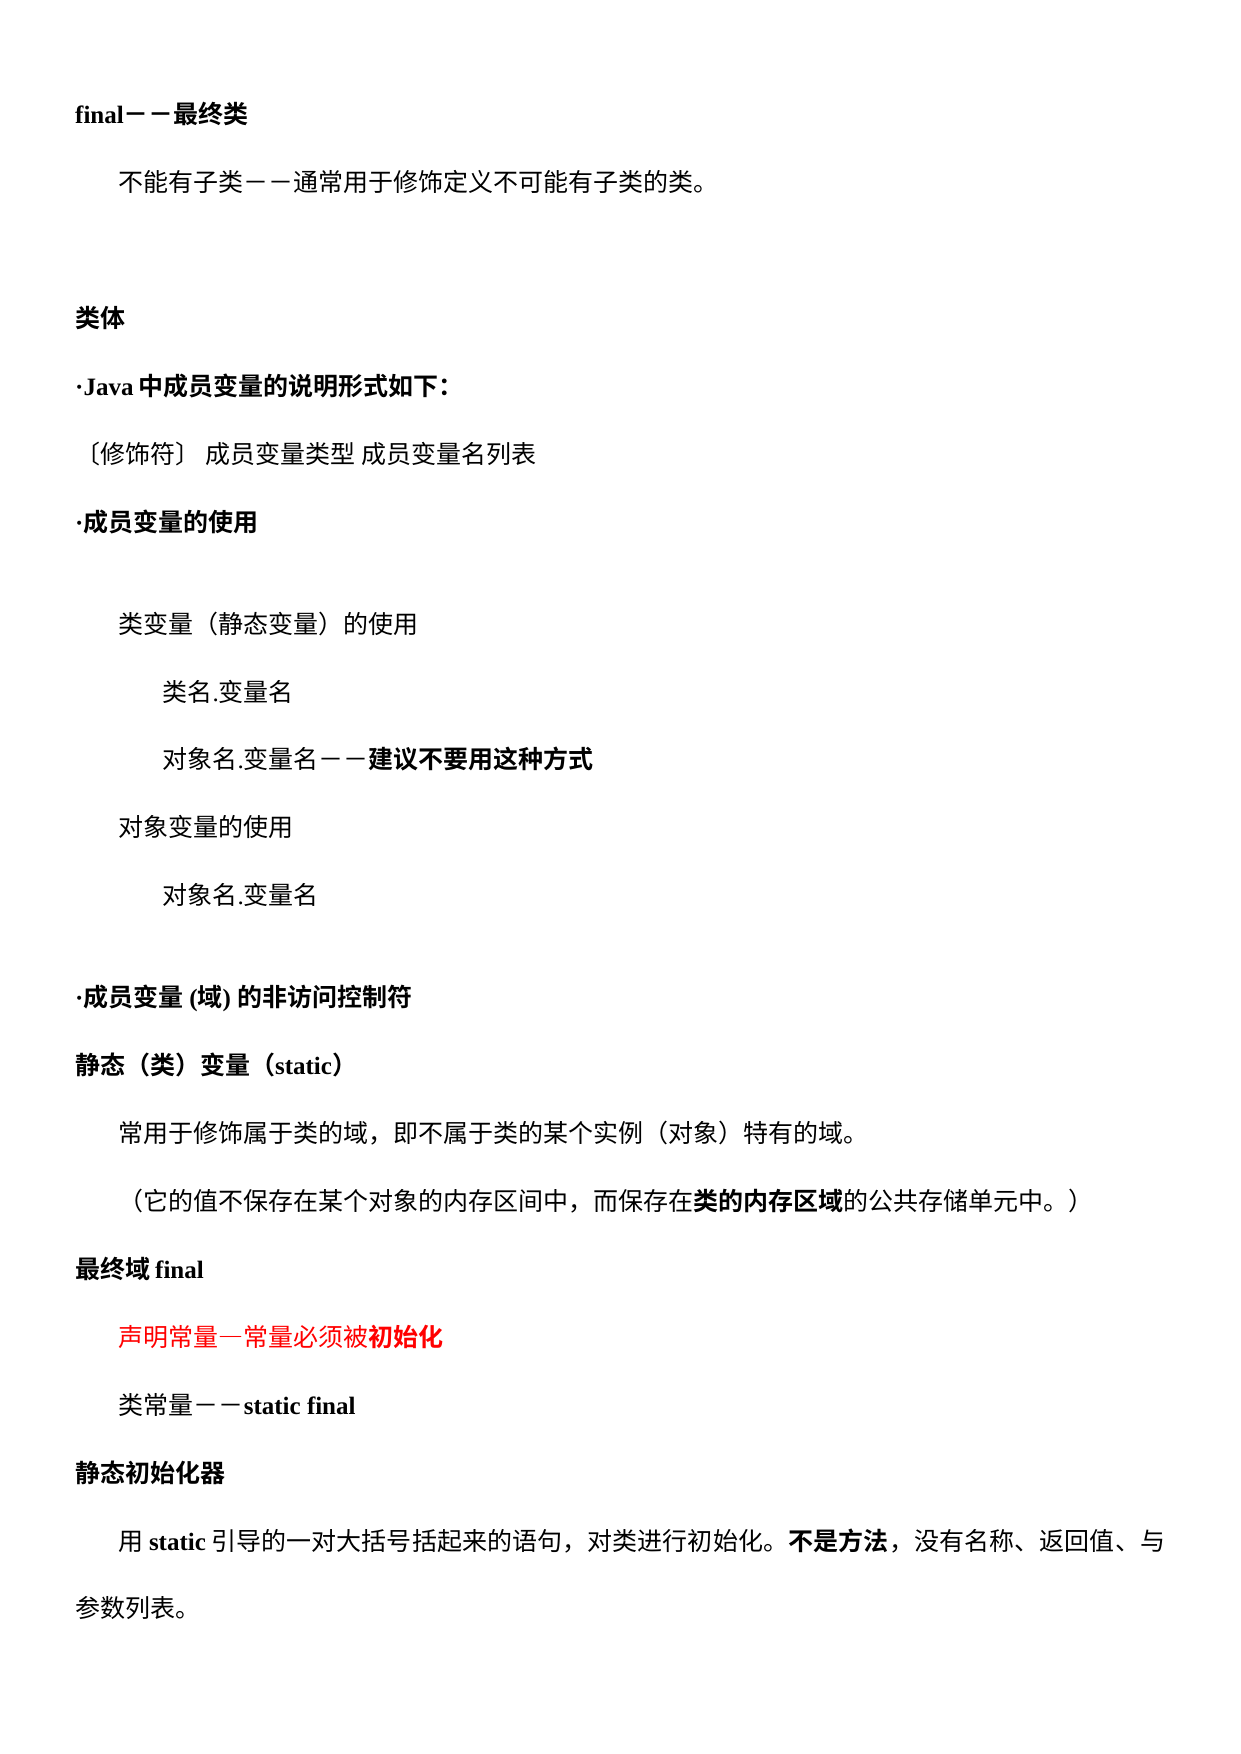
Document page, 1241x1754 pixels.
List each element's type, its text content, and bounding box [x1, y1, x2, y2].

text ·成员变量的使用 [75, 486, 1165, 554]
text 类体 [75, 283, 1165, 351]
text 常用于修饰属于类的域，即不属于类的某个实例（对象）特有的域。 [75, 1098, 1165, 1166]
text 对象名.变量名－－建议不要用这种方式 [119, 724, 1165, 792]
text 用static引导的一对大括号括起来的语句，对类进行初始化。不是方法，没有名称、返回值、与参数列表。 [75, 1505, 1165, 1641]
text （它的值不保存在某个对象的内存区间中，而保存在类的内存区域的公共存储单元中。） [75, 1166, 1165, 1233]
text 对象名.变量名 [119, 860, 1165, 928]
text 类常量－－static final [75, 1369, 1165, 1437]
text 类名.变量名 [119, 656, 1165, 724]
text 对象变量的使用 [75, 792, 1165, 860]
text ·Java中成员变量的说明形式如下： [75, 351, 1165, 418]
text 静态（类）变量（static） [75, 1030, 1165, 1098]
text 〔修饰符〕 成员变量类型 成员变量名列表 [75, 418, 1165, 486]
text 不能有子类－－通常用于修饰定义不可能有子类的类。 [75, 147, 1165, 215]
text 声明常量—常量必须被初始化 [75, 1301, 1165, 1369]
text 类变量（静态变量）的使用 [75, 588, 1165, 656]
text final－－最终类 [75, 79, 1165, 147]
text ·成员变量 (域) 的非访问控制符 [75, 962, 1165, 1030]
text 静态初始化器 [75, 1437, 1165, 1505]
text 最终域final [75, 1233, 1165, 1301]
